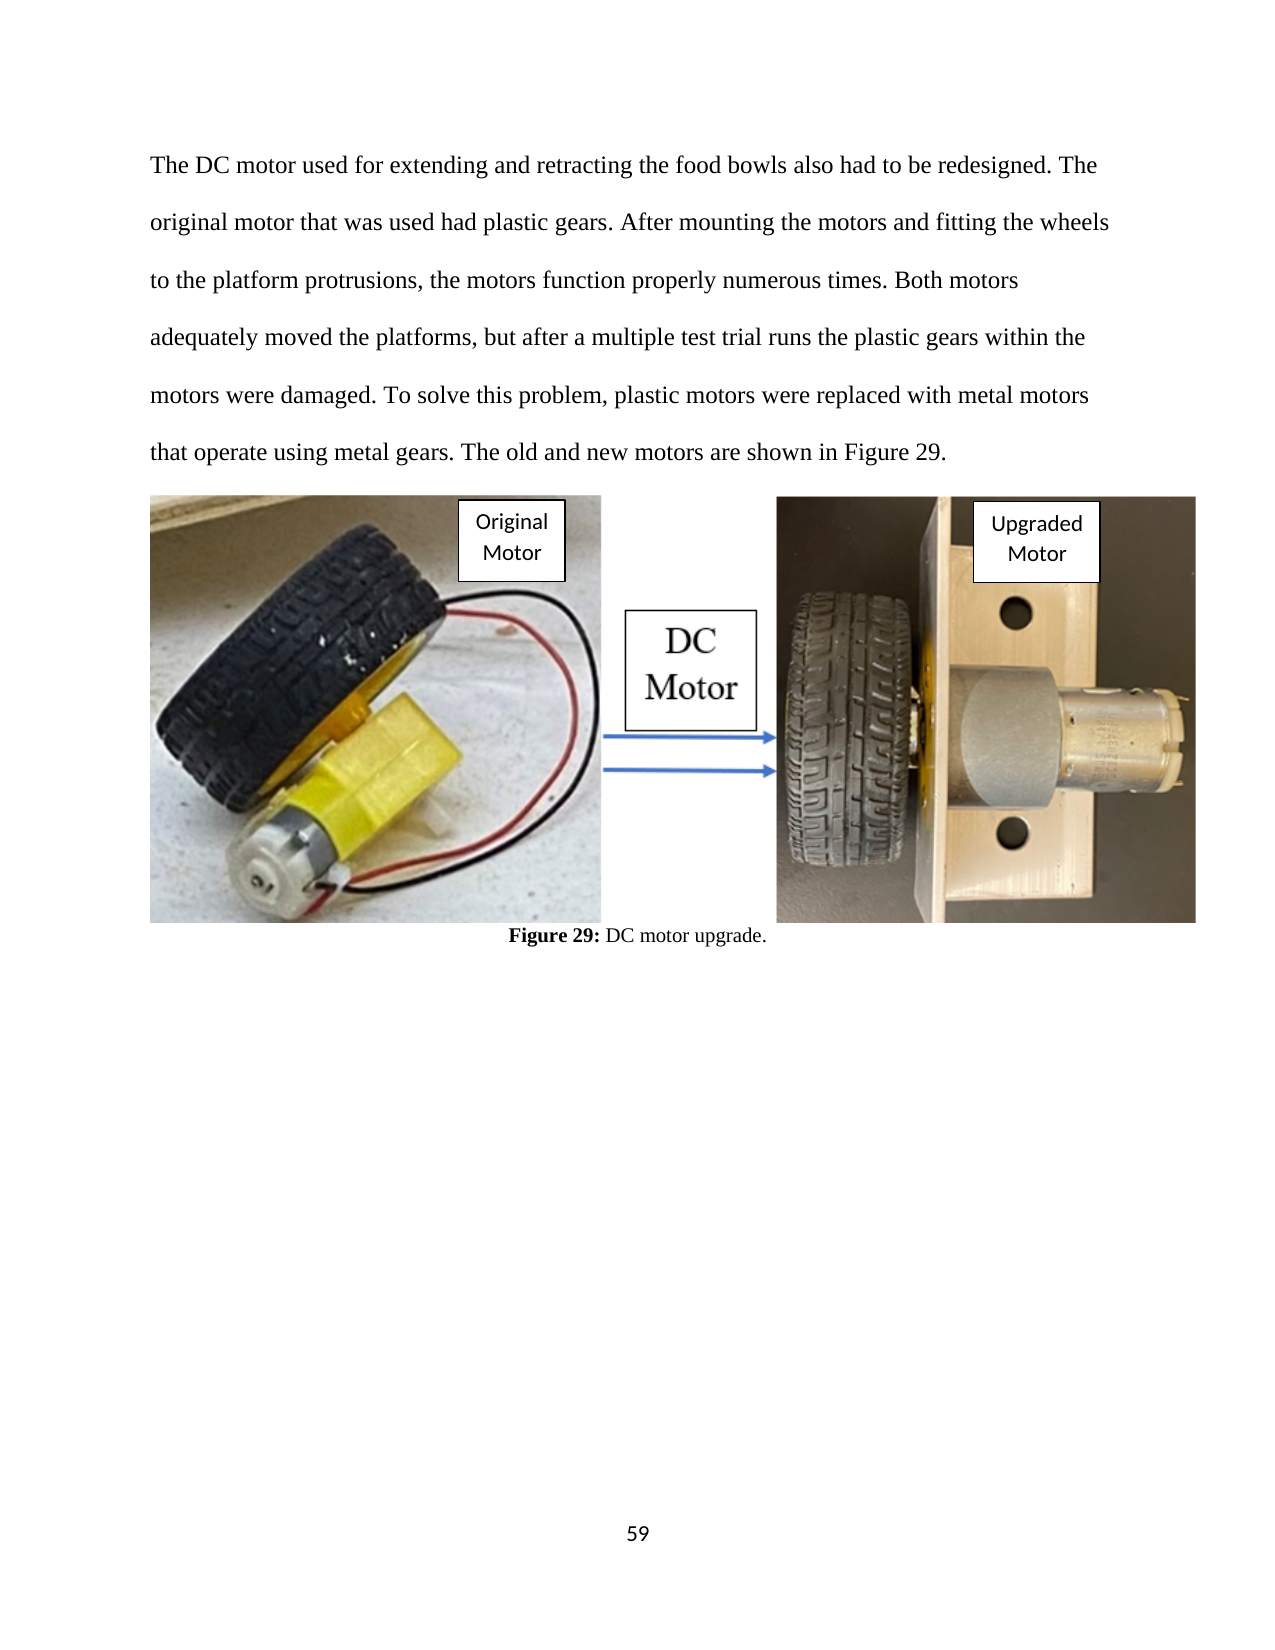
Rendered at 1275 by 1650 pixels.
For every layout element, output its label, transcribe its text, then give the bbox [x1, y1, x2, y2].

text The DC motor used for extending and retracting the food bowls also had to be redesigned. The original motor that was used had plastic gears. After mounting the motors and fitting the wheels to the platform protrusions, the motors function properly numerous times. Both motors adequately moved the platforms, but after a multiple test trial runs the plastic gears within the motors were damaged. To solve this problem, plastic motors were replaced with metal motors that operate using metal gears. The old and new motors are shown in Figure 29. [150, 150, 1125, 466]
text Figure 29: DC motor upgrade. [150, 923, 1125, 947]
picture [150, 495, 1196, 923]
